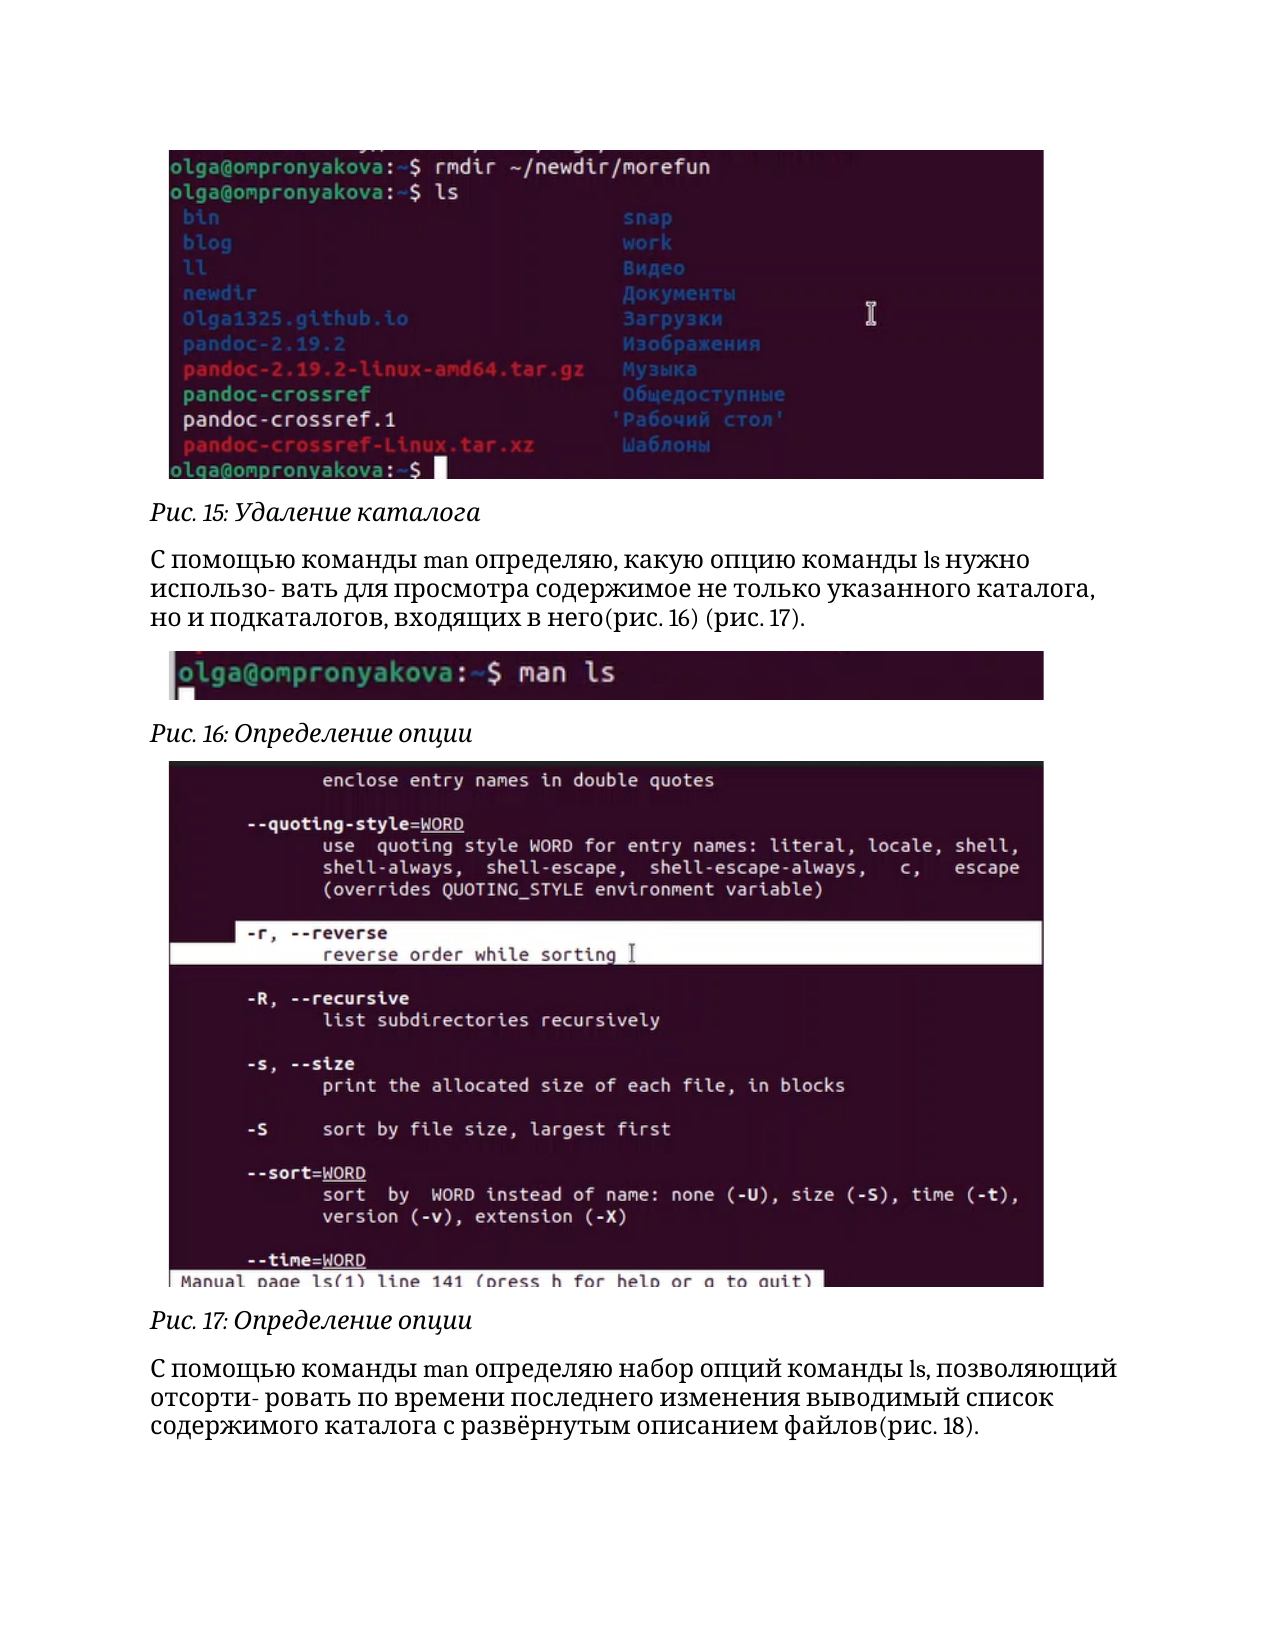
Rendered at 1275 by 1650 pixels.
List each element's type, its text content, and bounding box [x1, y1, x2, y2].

picture [168, 761, 1044, 1287]
text Рис. 15: Удаление каталога [150, 499, 1125, 528]
picture [168, 651, 1044, 700]
text Рис. 16: Определение опции [150, 720, 1125, 749]
text Рис. 17: Определение опции [150, 1307, 1125, 1336]
picture [168, 150, 1044, 479]
text С помощью команды man определяю, какую опцию команды ls нужно использо- вать для просмотра содержимое не только указанного каталога, но и подкаталогов, входящих в него(рис. 16) (рис. 17). [150, 546, 1125, 633]
text С помощью команды man определяю набор опций команды ls, позволяющий отсорти- ровать по времени последнего изменения выводимый список содержимого каталога с развёрнутым описанием файлов(рис. 18). [150, 1355, 1125, 1441]
